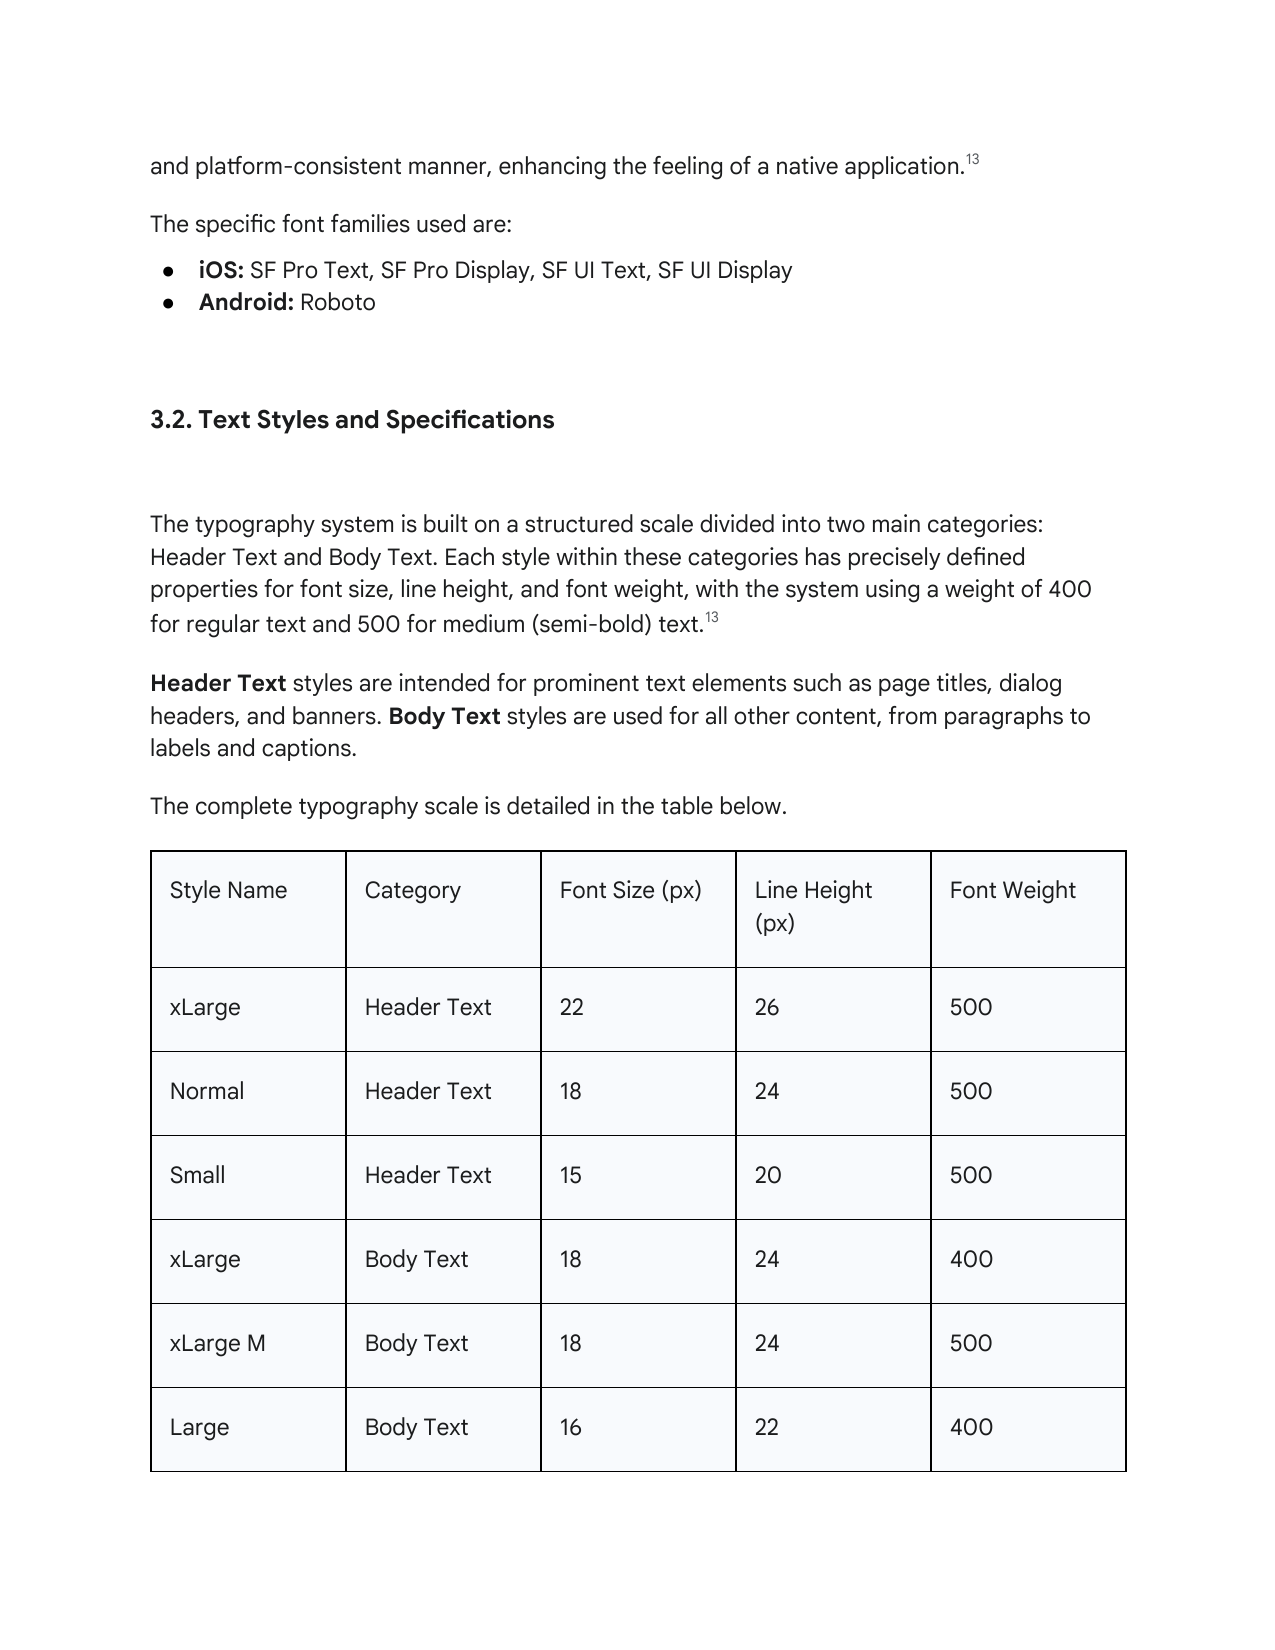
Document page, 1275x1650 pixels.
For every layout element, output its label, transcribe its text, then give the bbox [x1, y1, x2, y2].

table_cell 500 [932, 1136, 1125, 1219]
list iOS: SF Pro Text, SF Pro Display, SF UI Text, SF UI Display [161, 256, 1125, 285]
table_cell 24 [737, 1220, 930, 1303]
table_header Category [347, 852, 540, 967]
table_cell 18 [542, 1052, 735, 1135]
text The complete typography scale is detailed in the table below. [150, 792, 1125, 821]
text The typography system is built on a structured scale divided into two main categories: Header Text and Body Text. Each style within these categories has precisely defined properties for font size, line height, and font weight, with the system using a weight of 400 for regular text and 500 for medium (semi-bold) text.13 [150, 510, 1125, 640]
table_cell Small [152, 1136, 345, 1219]
table_cell 26 [737, 968, 930, 1051]
table_cell 20 [737, 1136, 930, 1219]
table_header Font Weight [932, 852, 1125, 967]
table_cell 24 [737, 1052, 930, 1135]
table_cell 18 [542, 1304, 735, 1387]
table_header Style Name [152, 852, 345, 967]
table_cell Body Text [347, 1388, 540, 1471]
table_cell xLarge [152, 1220, 345, 1303]
text Header Text styles are intended for prominent text elements such as page titles, dialog headers, and banners. Body Text styles are used for all other content, from paragraphs to labels and captions. [150, 669, 1125, 763]
table_cell xLarge [152, 968, 345, 1051]
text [150, 150, 1125, 181]
table_cell 22 [737, 1388, 930, 1471]
table_cell 22 [542, 968, 735, 1051]
table_cell Normal [152, 1052, 345, 1135]
table_cell Large [152, 1388, 345, 1471]
table_cell Header Text [347, 968, 540, 1051]
table_header Font Size (px) [542, 852, 735, 967]
table_cell xLarge M [152, 1304, 345, 1387]
table_cell Header Text [347, 1052, 540, 1135]
table_cell 18 [542, 1220, 735, 1303]
table_cell 500 [932, 968, 1125, 1051]
table_cell 400 [932, 1220, 1125, 1303]
table_cell 500 [932, 1304, 1125, 1387]
table_cell 15 [542, 1136, 735, 1219]
table_cell 24 [737, 1304, 930, 1387]
table_cell Header Text [347, 1136, 540, 1219]
table_cell 400 [932, 1388, 1125, 1471]
table_header Line Height (px) [737, 852, 930, 967]
table_cell 500 [932, 1052, 1125, 1135]
list Android: Roboto [161, 289, 1125, 317]
table_cell 16 [542, 1388, 735, 1471]
table_cell Body Text [347, 1220, 540, 1303]
text The specific font families used are: [150, 211, 1125, 239]
table_cell Body Text [347, 1304, 540, 1387]
subtitle 3.2. Text Styles and Specifications [150, 404, 1125, 435]
